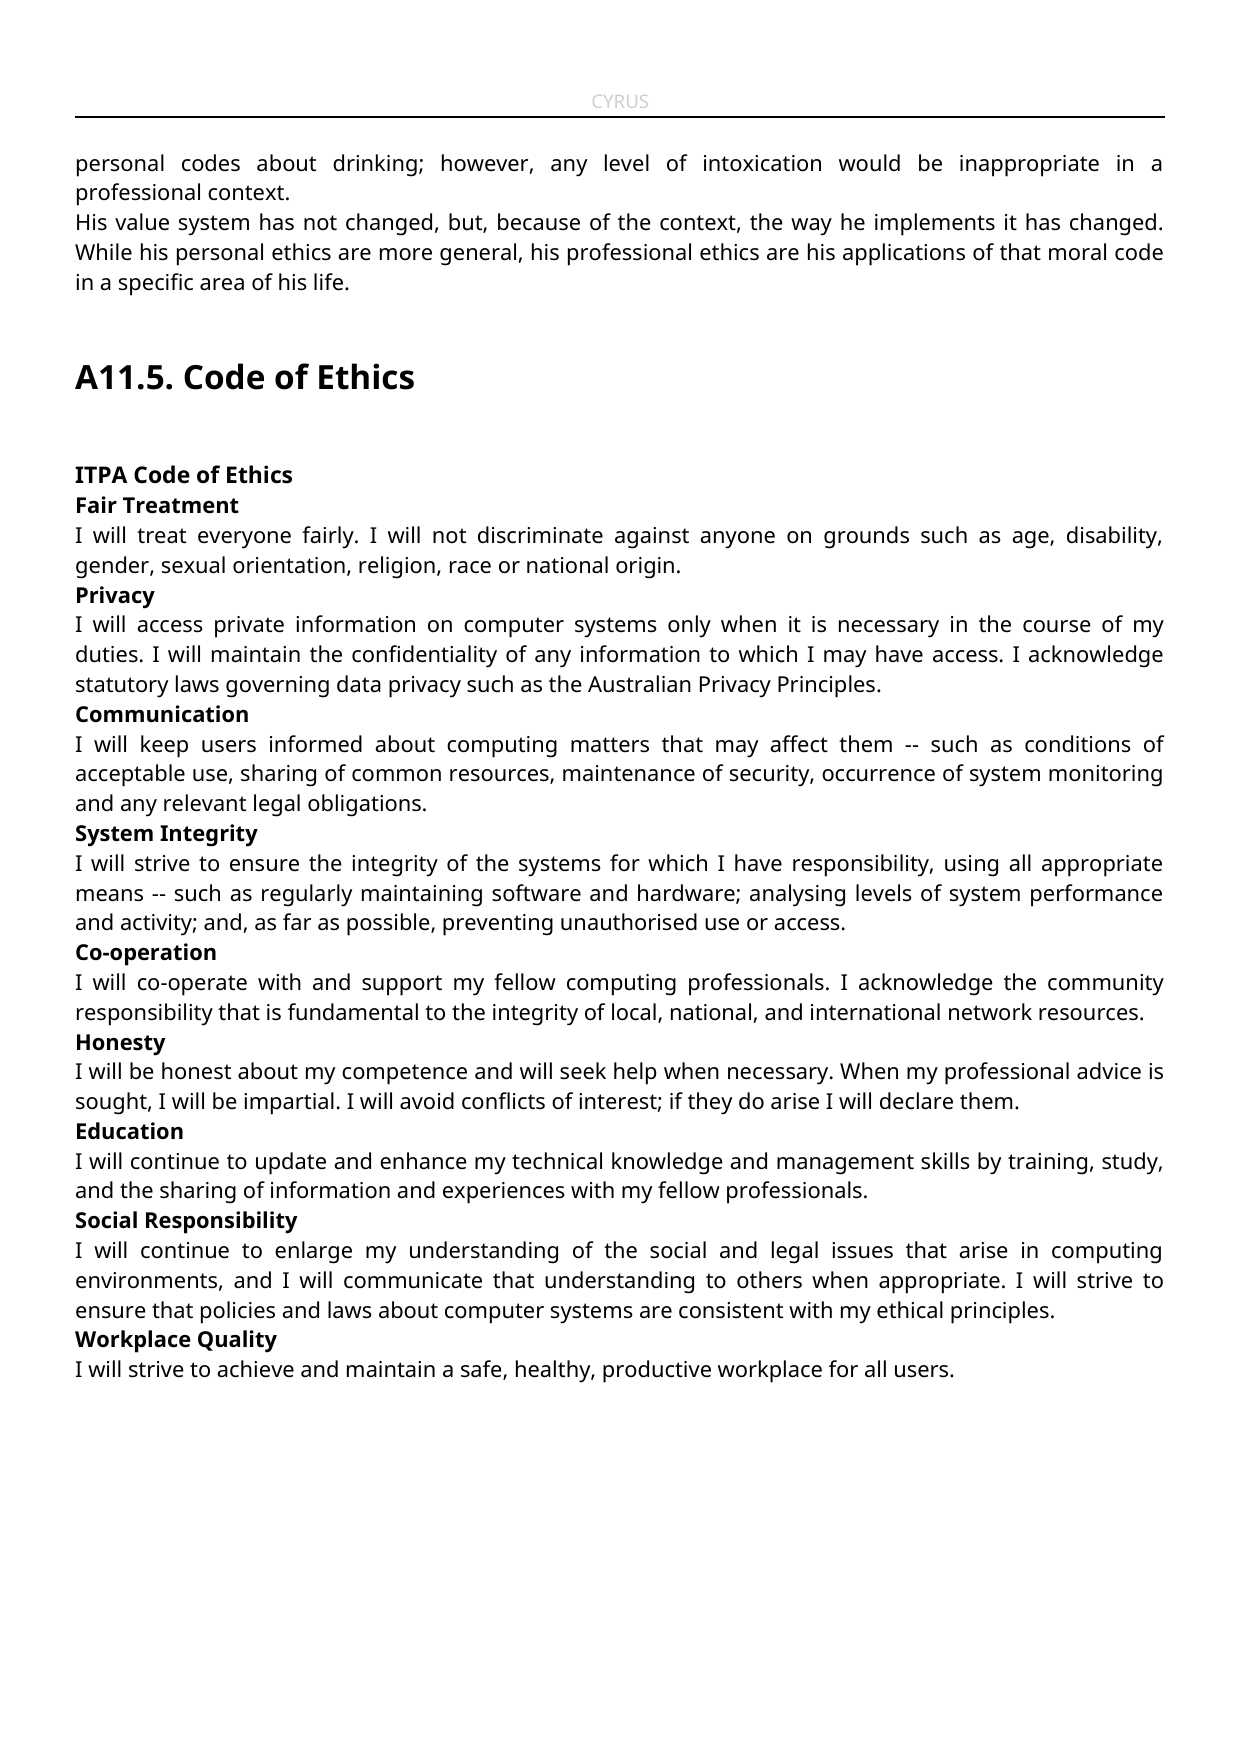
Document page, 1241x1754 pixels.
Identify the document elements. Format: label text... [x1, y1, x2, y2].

text Honesty [75, 1027, 1165, 1056]
text His value system has not changed, but, because of the context, the way he implements it has changed. While his personal ethics are more general, his professional ethics are his applications of that moral code in a specific area of his life. [75, 207, 1165, 297]
text Education [75, 1116, 1165, 1146]
text Co-operation [75, 937, 1165, 967]
text Communication [75, 699, 1165, 729]
text Workplace Quality [75, 1324, 1165, 1354]
text Fair Treatment [75, 490, 1165, 520]
subtitle A11.5. Code of Ethics [75, 353, 1165, 399]
text Social Responsibility [75, 1205, 1165, 1235]
text System Integrity [75, 818, 1165, 848]
text I will strive to ensure the integrity of the systems for which I have responsibility, using all appropriate means -- such as regularly maintaining software and hardware; analysing levels of system performance and activity; and, as far as possible, preventing unauthorised use or access. [75, 848, 1165, 937]
text I will co-operate with and support my fellow computing professionals. I acknowledge the community responsibility that is fundamental to the integrity of local, national, and international network resources. [75, 967, 1165, 1027]
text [75, 148, 1165, 207]
text I will be honest about my competence and will seek help when necessary. When my professional advice is sought, I will be impartial. I will avoid conflicts of interest; if they do arise I will declare them. [75, 1056, 1165, 1116]
text ITPA Code of Ethics [75, 459, 1165, 490]
text I will treat everyone fairly. I will not discriminate against anyone on grounds such as age, disability, gender, sexual orientation, religion, race or national origin. [75, 520, 1165, 580]
text Privacy [75, 580, 1165, 609]
text I will access private information on computer systems only when it is necessary in the course of my duties. I will maintain the confidentiality of any information to which I may have access. I acknowledge statutory laws governing data privacy such as the Australian Privacy Principles. [75, 609, 1165, 699]
text I will keep users informed about computing matters that may affect them -- such as conditions of acceptable use, sharing of common resources, maintenance of security, occurrence of system monitoring and any relevant legal obligations. [75, 729, 1165, 818]
text I will strive to achieve and maintain a safe, healthy, productive workplace for all users. [75, 1354, 1165, 1384]
text I will continue to update and enhance my technical knowledge and management skills by training, study, and the sharing of information and experiences with my fellow professionals. [75, 1146, 1165, 1205]
text I will continue to enlarge my understanding of the social and legal issues that arise in computing environments, and I will communicate that understanding to others when appropriate. I will strive to ensure that policies and laws about computer systems are consistent with my ethical principles. [75, 1235, 1165, 1324]
